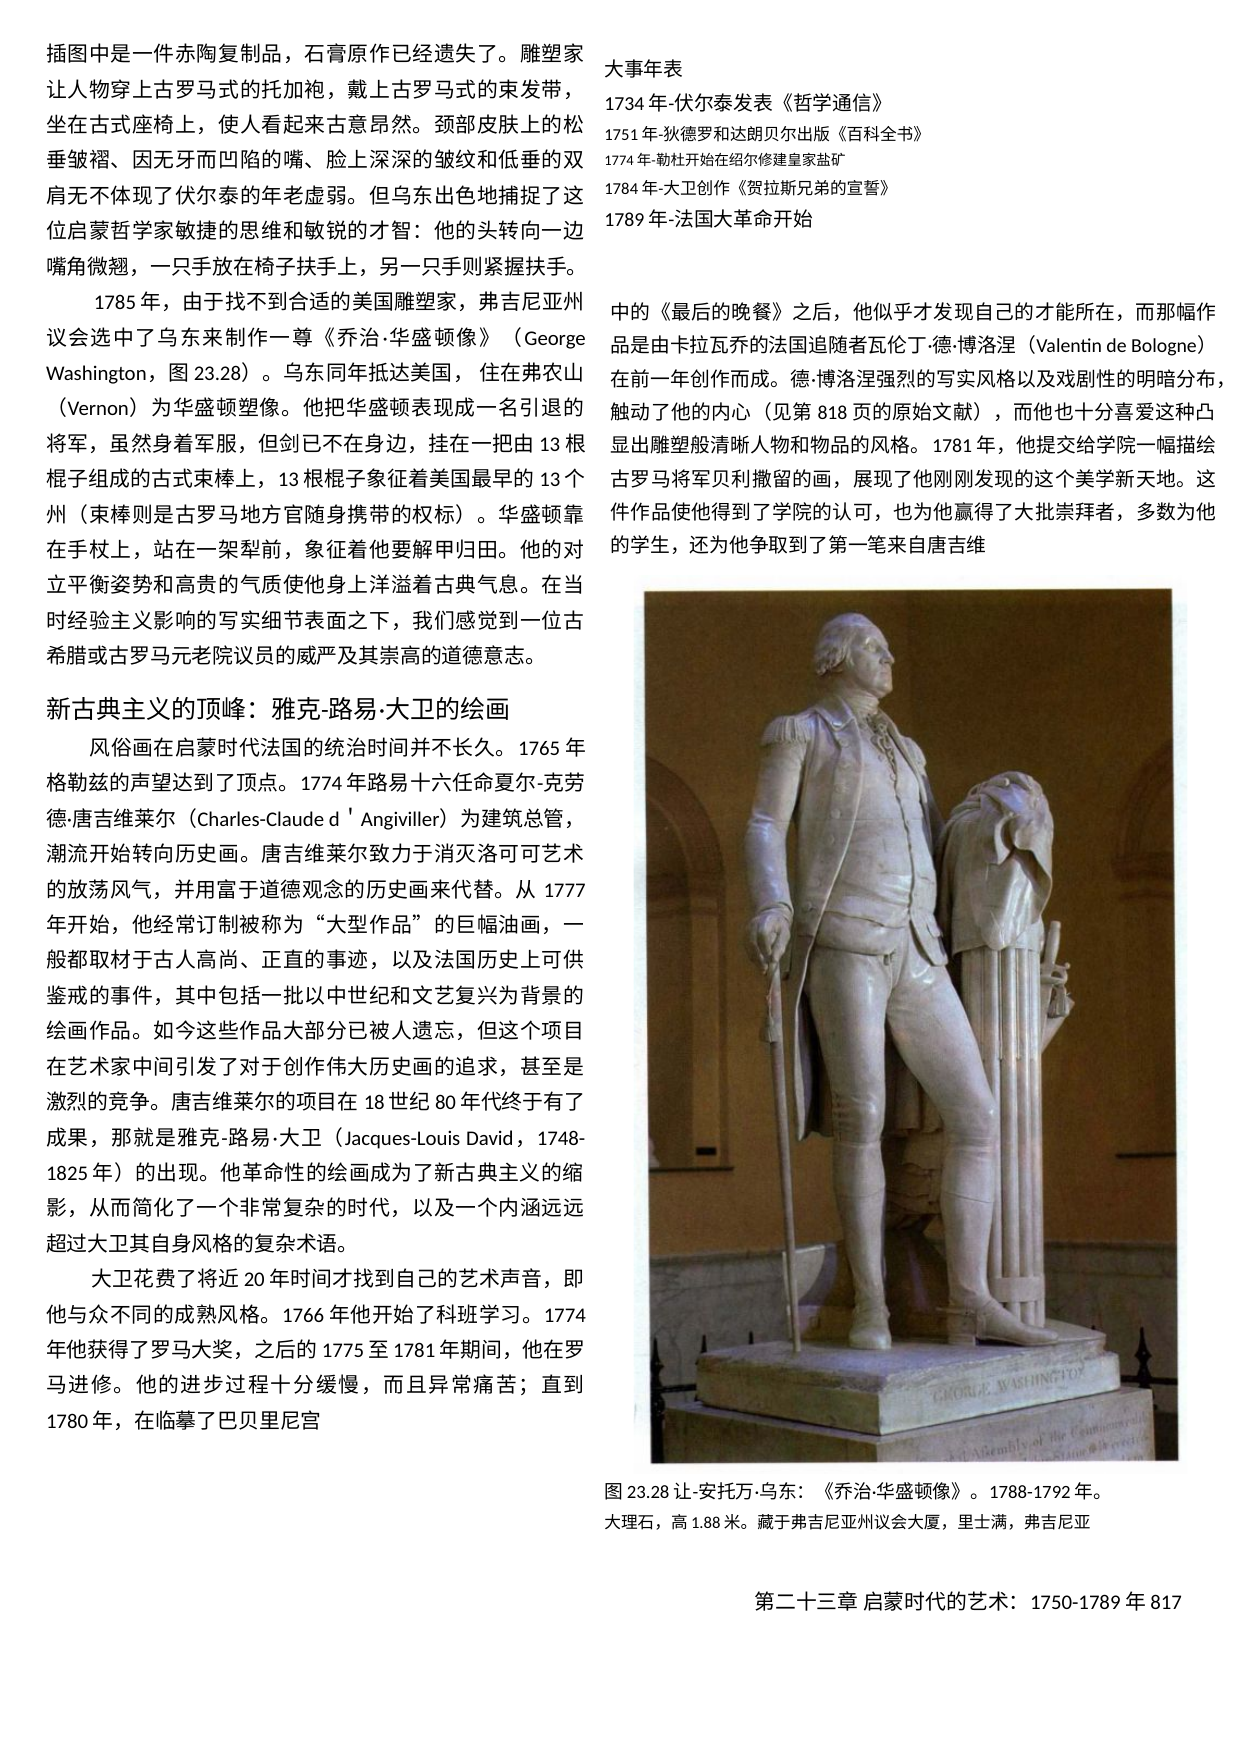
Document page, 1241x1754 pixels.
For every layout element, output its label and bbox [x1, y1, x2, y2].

picture [633, 575, 1188, 1474]
